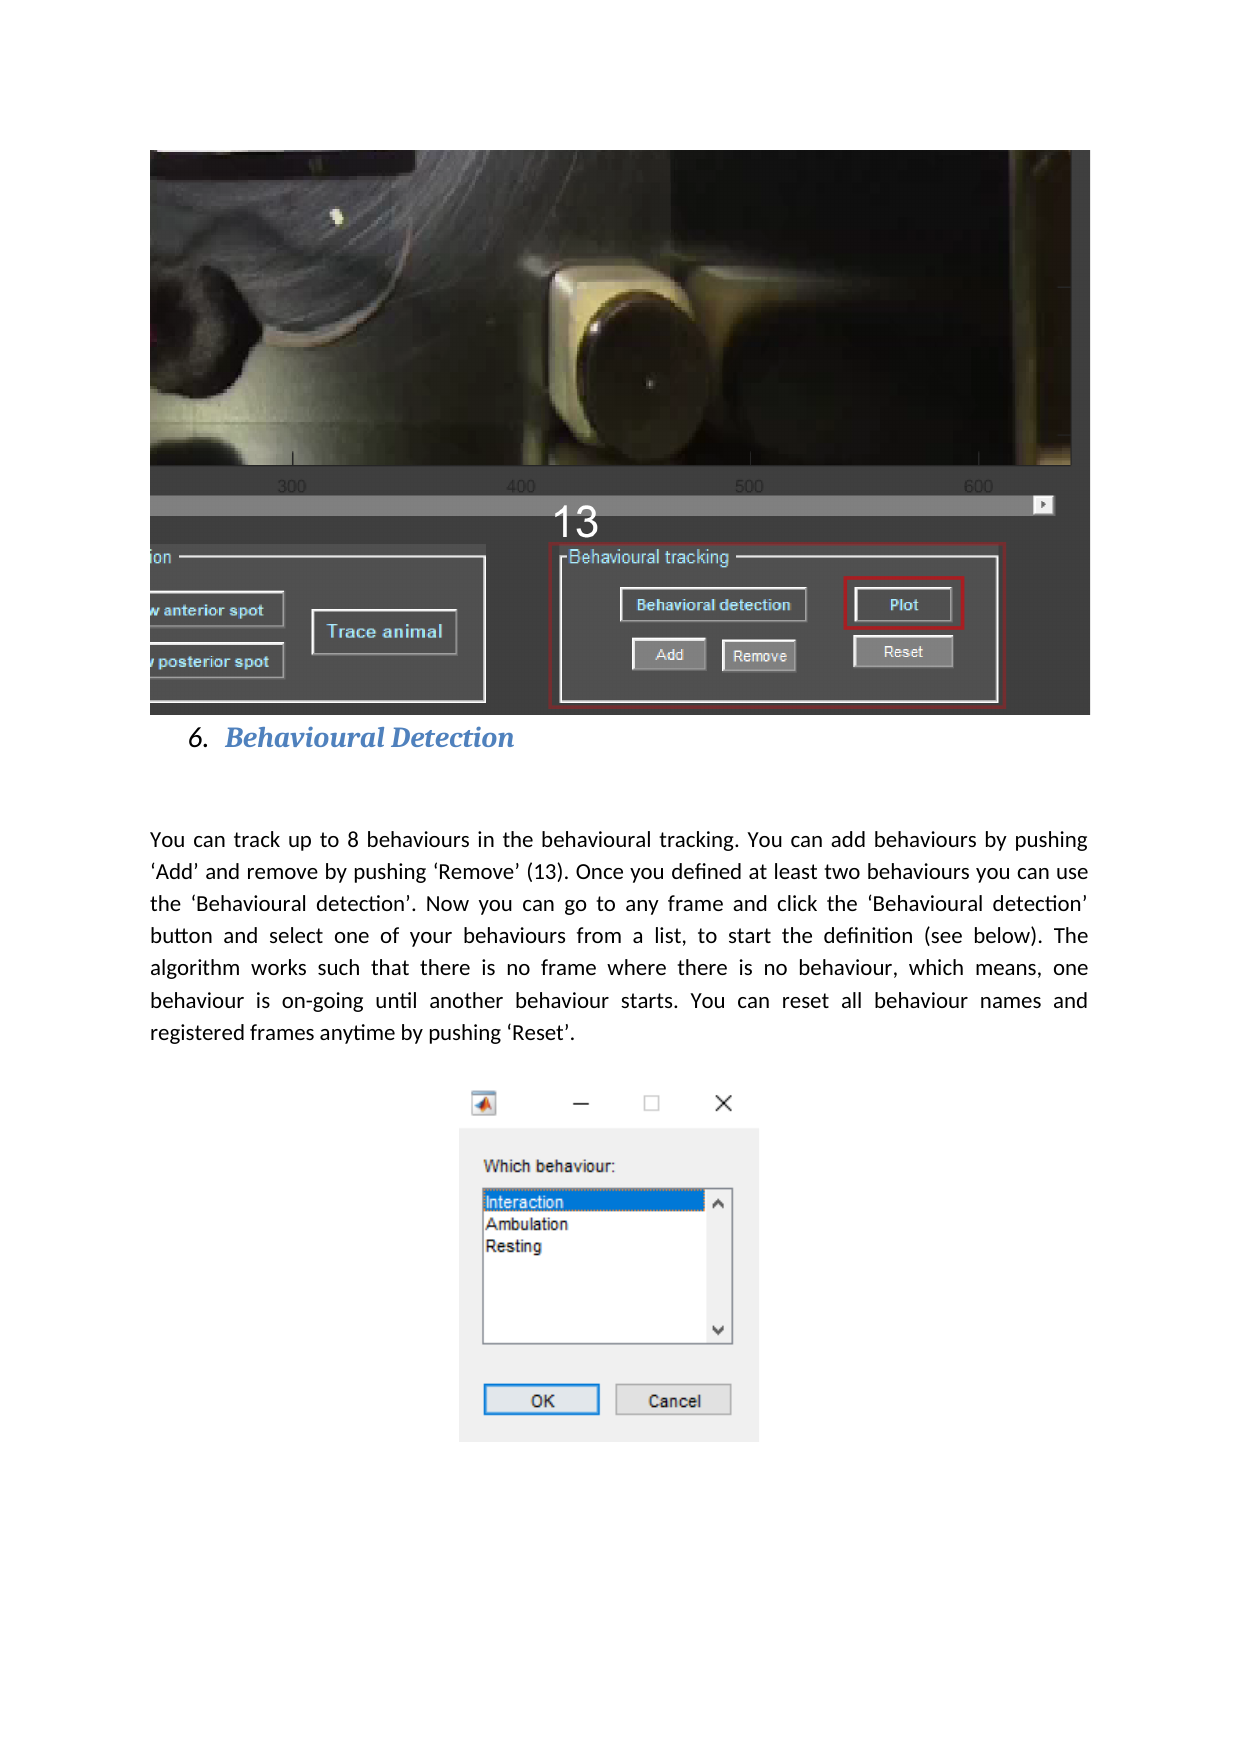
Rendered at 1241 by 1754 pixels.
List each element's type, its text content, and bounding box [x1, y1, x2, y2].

subtitle Behavioural Detection [187, 715, 1090, 755]
picture [150, 150, 1091, 715]
picture [459, 1083, 760, 1442]
text You can track up to 8 behaviours in the behavioural tracking. You can add behaviours by pushing ‘Add’ and remove by pushing ‘Remove’ (13). Once you defined at least two behaviours you can use the ‘Behavioural detection’. Now you can go to any frame and click the ‘Behavioural detection’ button and select one of your behaviours from a list, to start the definition (see below). The algorithm works such that there is no frame where there is no behaviour, which means, one behaviour is on-going until another behaviour starts. You can reset all behaviour names and registered frames anytime by pushing ‘Reset’. [150, 825, 1090, 1046]
